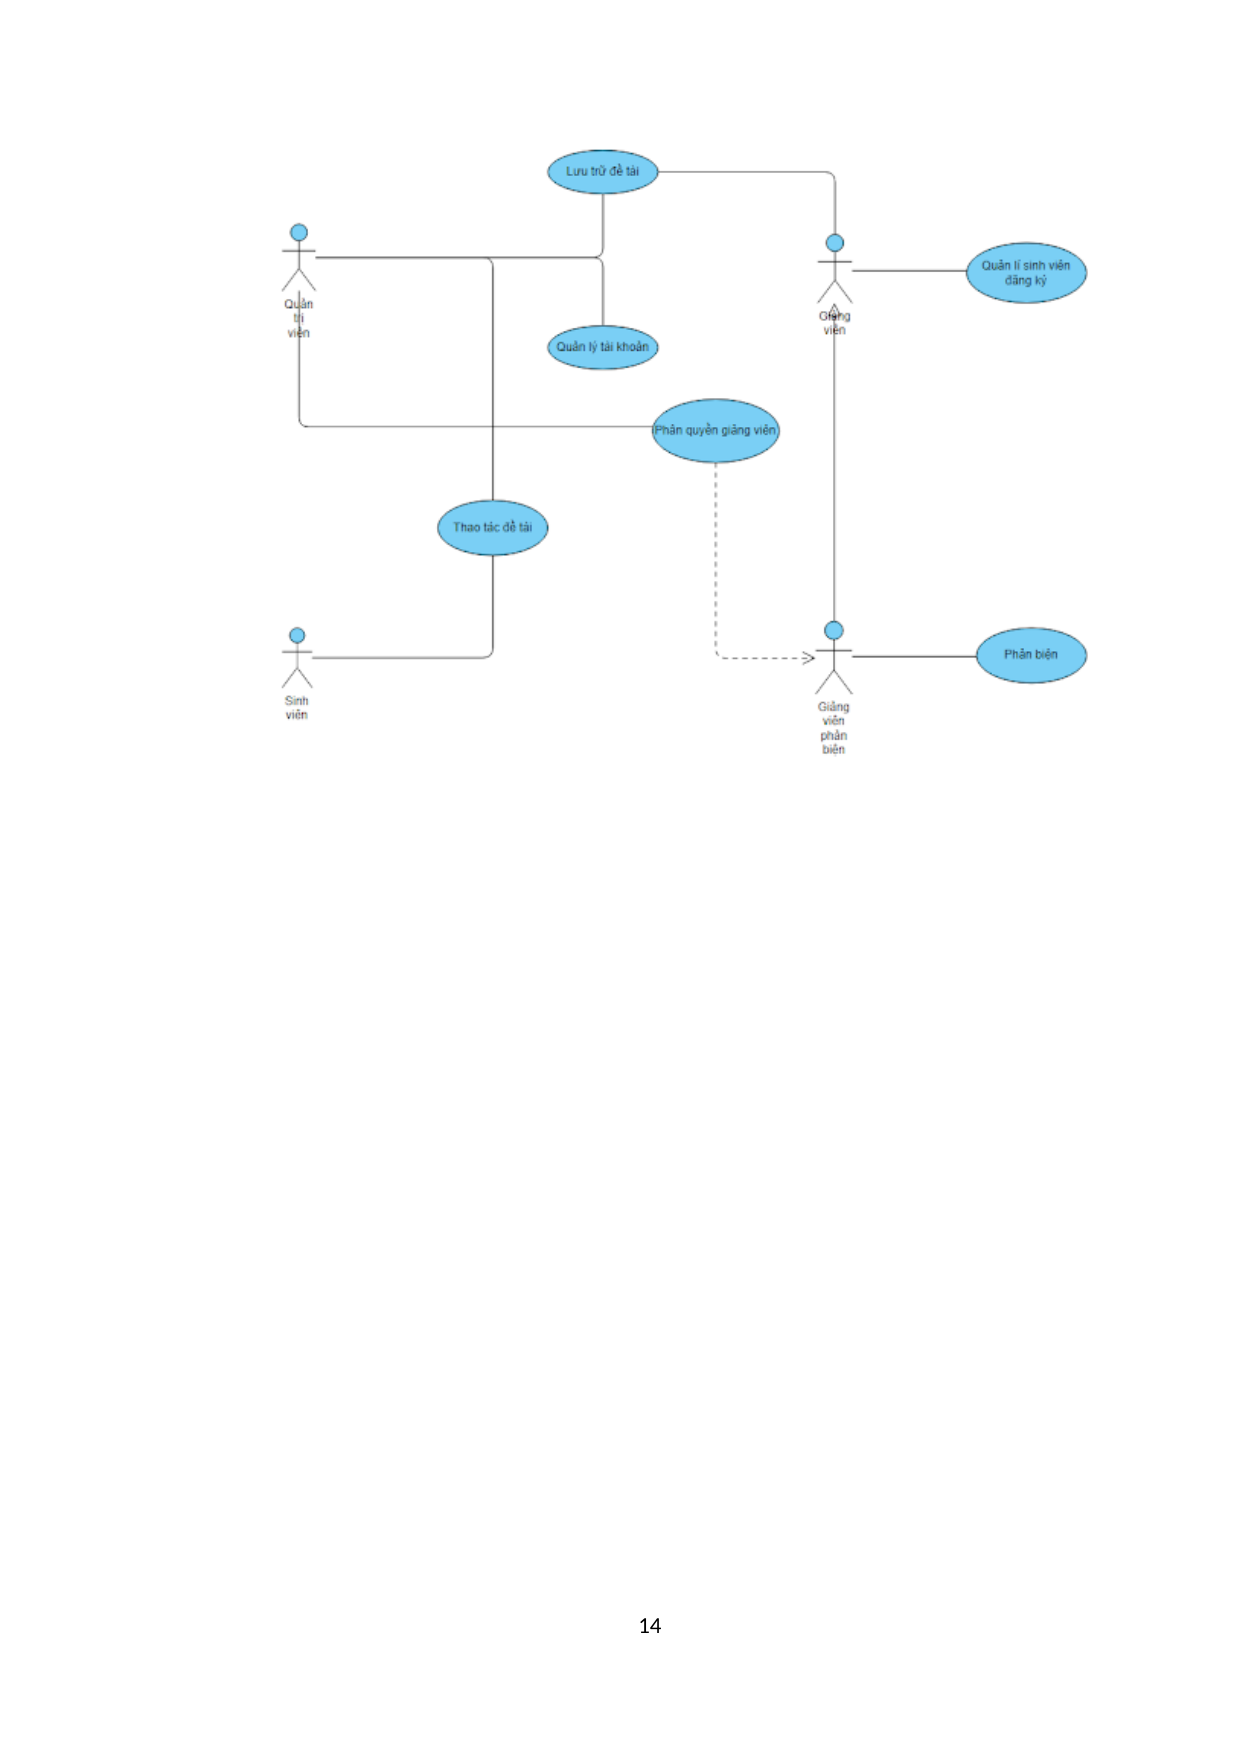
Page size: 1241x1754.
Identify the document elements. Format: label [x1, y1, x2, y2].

picture [177, 147, 1123, 760]
